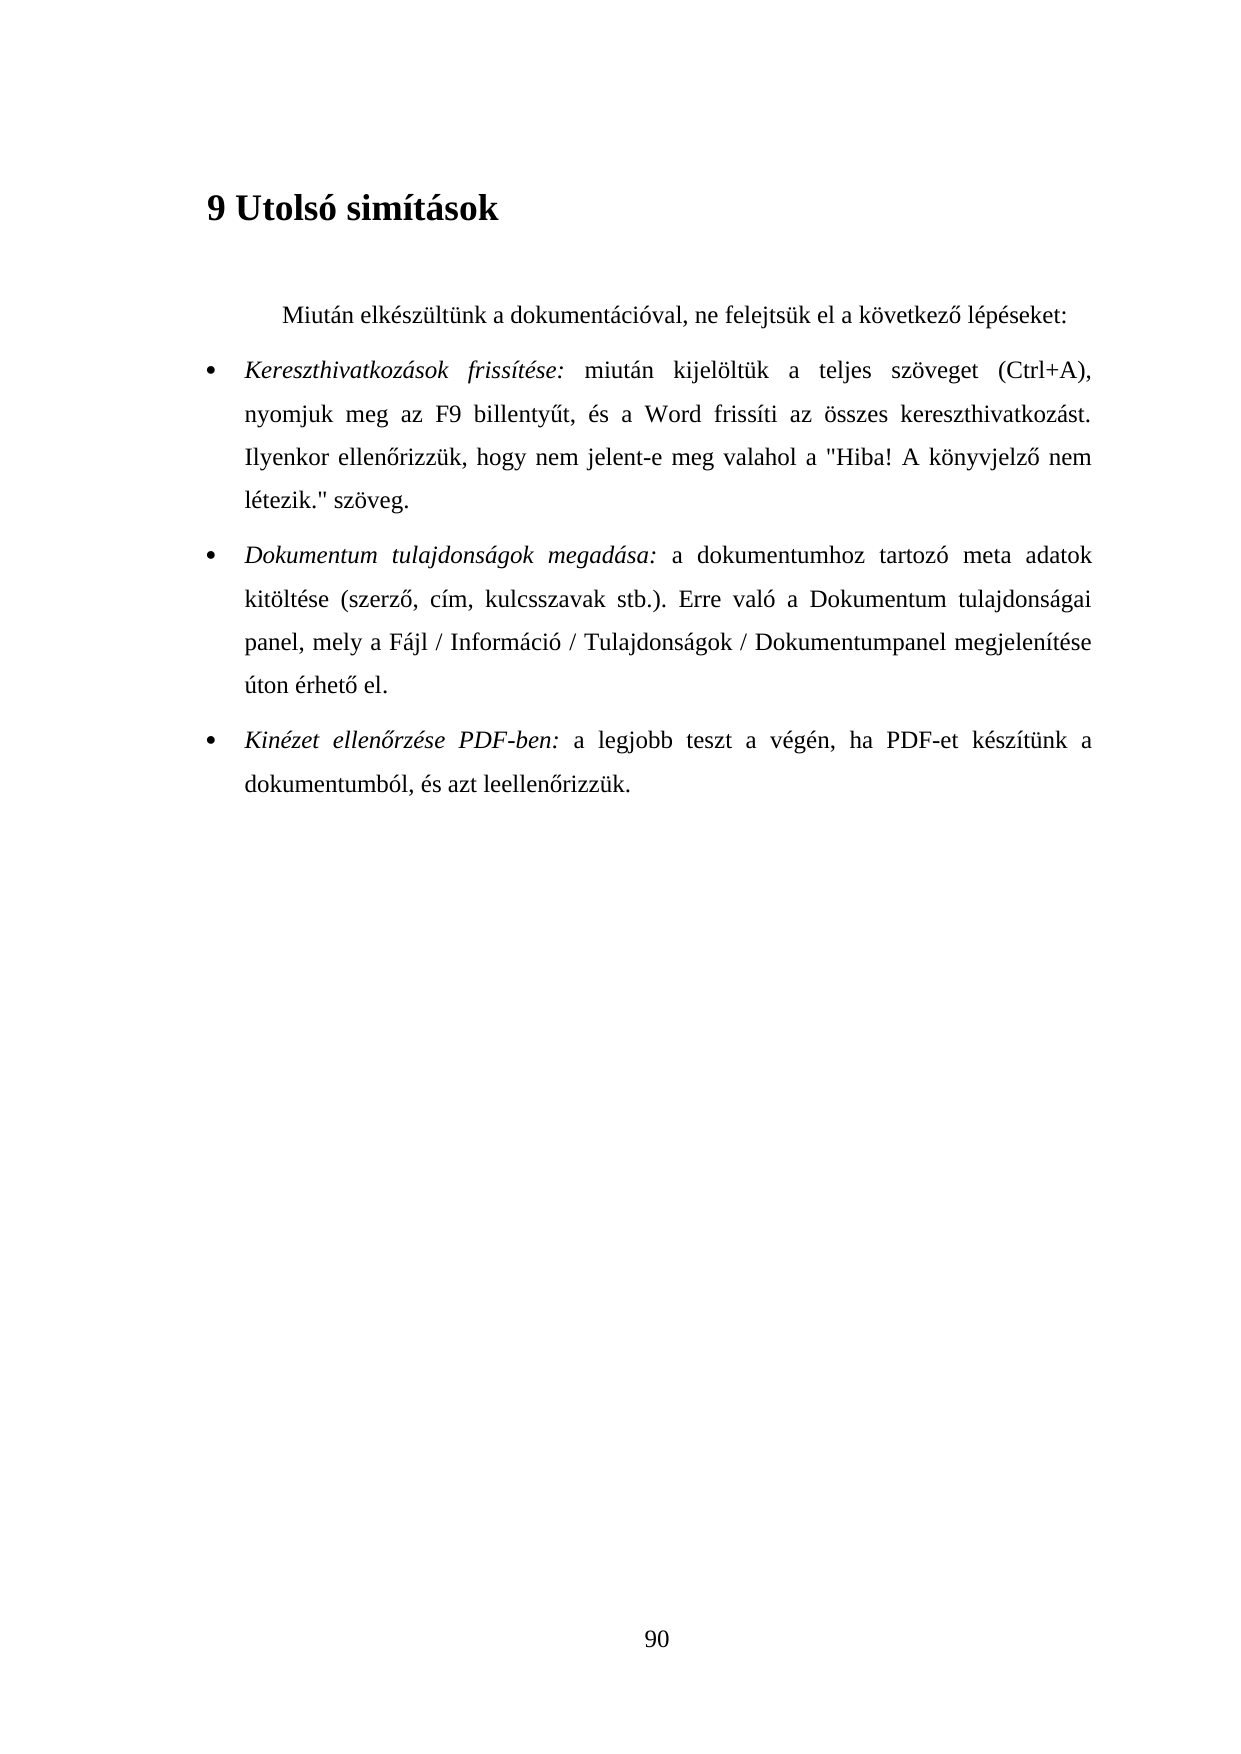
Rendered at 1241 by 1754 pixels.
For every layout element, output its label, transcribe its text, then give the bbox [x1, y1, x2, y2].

list Kinézet ellenőrzése PDF-ben: a legjobb teszt a végén, ha PDF-et készítünk a dokumentumból, és azt leellenőrizzük. [207, 726, 1092, 797]
subtitle Utolsó simítások [207, 185, 1092, 228]
list Dokumentum tulajdonságok megadása: a dokumentumhoz tartozó meta adatok kitöltése (szerző, cím, kulcsszavak stb.). Erre való a Dokumentum tulajdonságai panel, mely a Fájl / Információ / Tulajdonságok / Dokumentumpanel megjelenítése úton érhető el. [207, 541, 1092, 699]
text Miután elkészültünk a dokumentációval, ne felejtsük el a következő lépéseket: [207, 300, 1092, 329]
list Kereszthivatkozások frissítése: miután kijelöltük a teljes szöveget (Ctrl+A), nyomjuk meg az F9 billentyűt, és a Word frissíti az összes kereszthivatkozást. Ilyenkor ellenőrizzük, hogy nem jelent-e meg valahol a "Hiba! A könyvjelző nem létezik." szöveg. [207, 356, 1092, 514]
